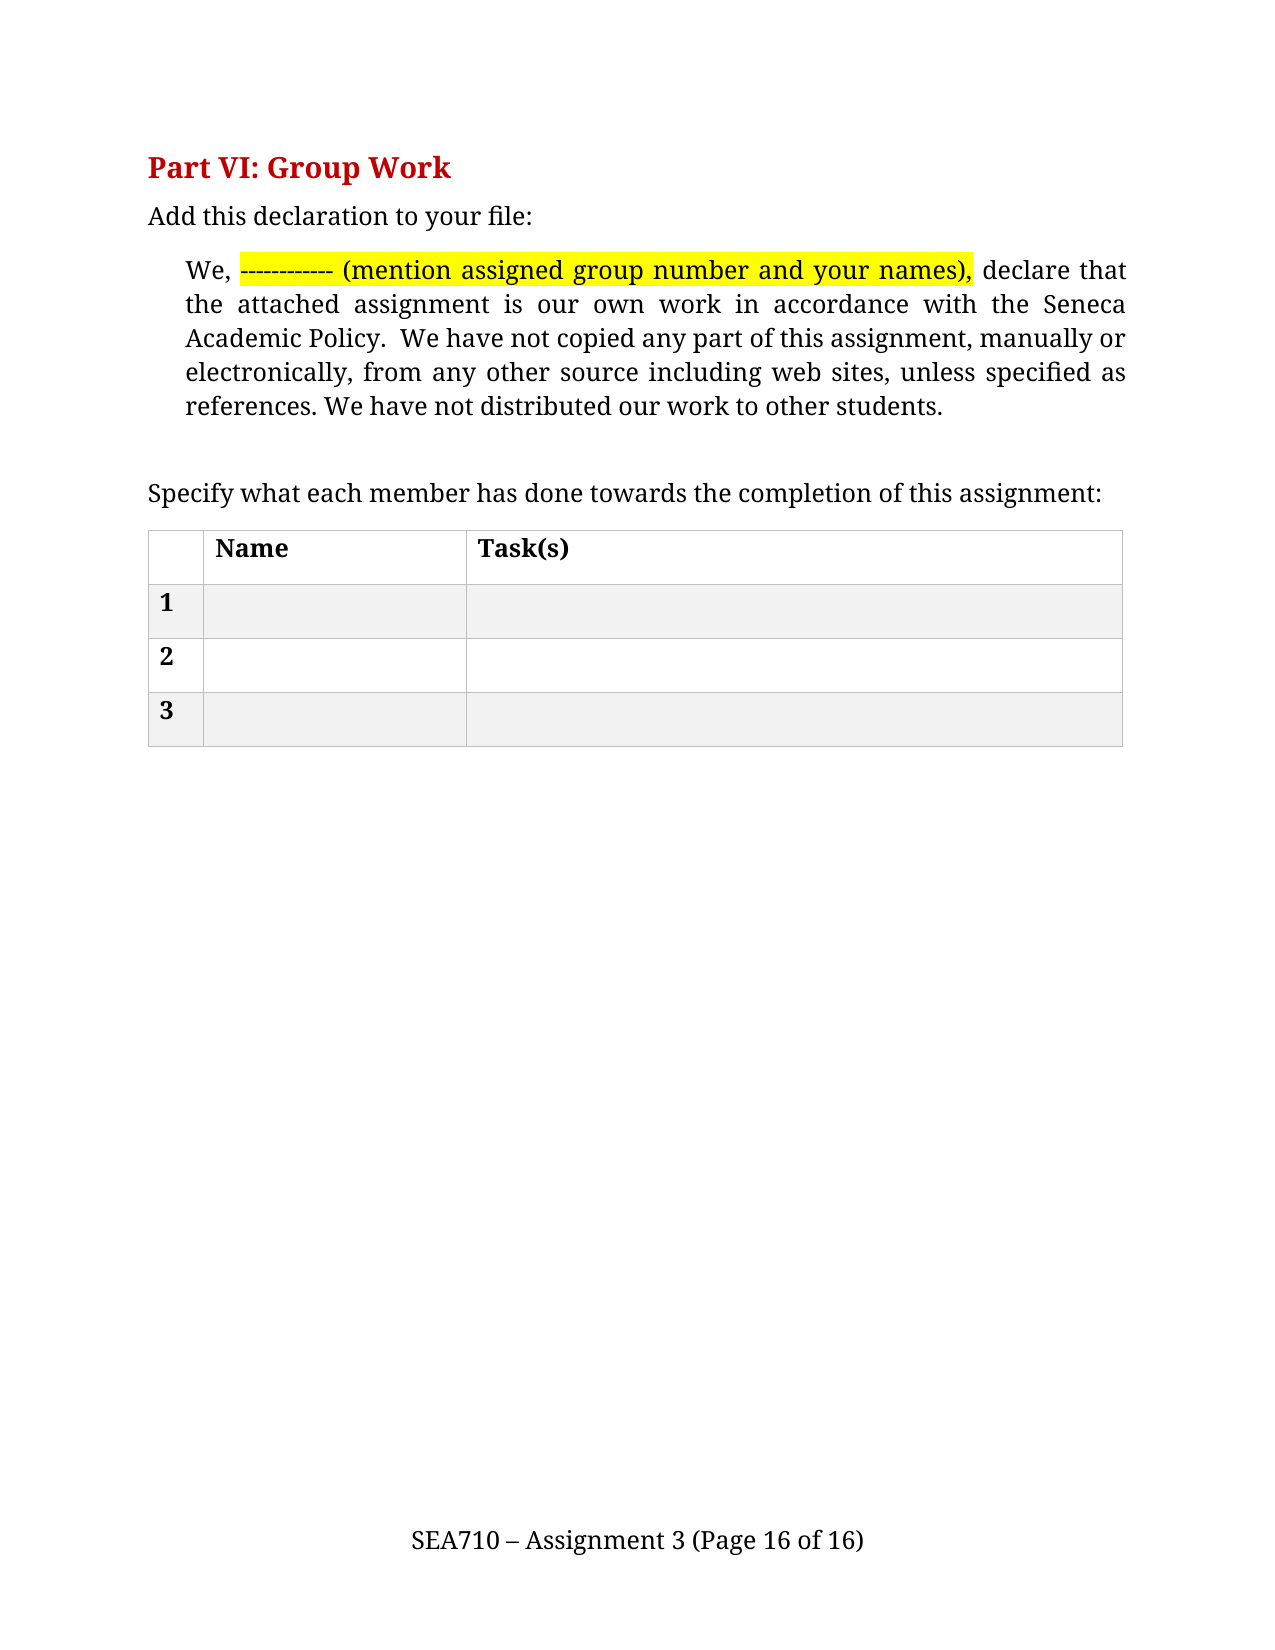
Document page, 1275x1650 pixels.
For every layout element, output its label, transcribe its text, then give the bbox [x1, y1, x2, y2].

text Specify what each member has done towards the completion of this assignment: [148, 476, 1127, 510]
table_header Name [204, 531, 466, 583]
table_header Task(s) [467, 531, 1122, 583]
table_header [149, 531, 203, 583]
subtitle Part VI: Group Work [148, 148, 1127, 187]
table_cell [204, 693, 466, 746]
table_cell [204, 639, 466, 692]
table_cell 1 [149, 585, 203, 638]
table_cell [467, 639, 1122, 692]
table_cell 2 [149, 639, 203, 692]
table_cell [467, 585, 1122, 638]
table_cell [204, 585, 466, 638]
text We, ------------ (mention assigned group number and your names), declare that the attached assignment is our own work in accordance with the Seneca Academic Policy. We have not copied any part of this assignment, manually or electronically, from any other source including web sites, unless specified as references. We have not distributed our work to other students. [185, 252, 1127, 423]
table_cell 3 [149, 693, 203, 746]
text Add this declaration to your file: [148, 199, 1127, 233]
table_cell [467, 693, 1122, 746]
